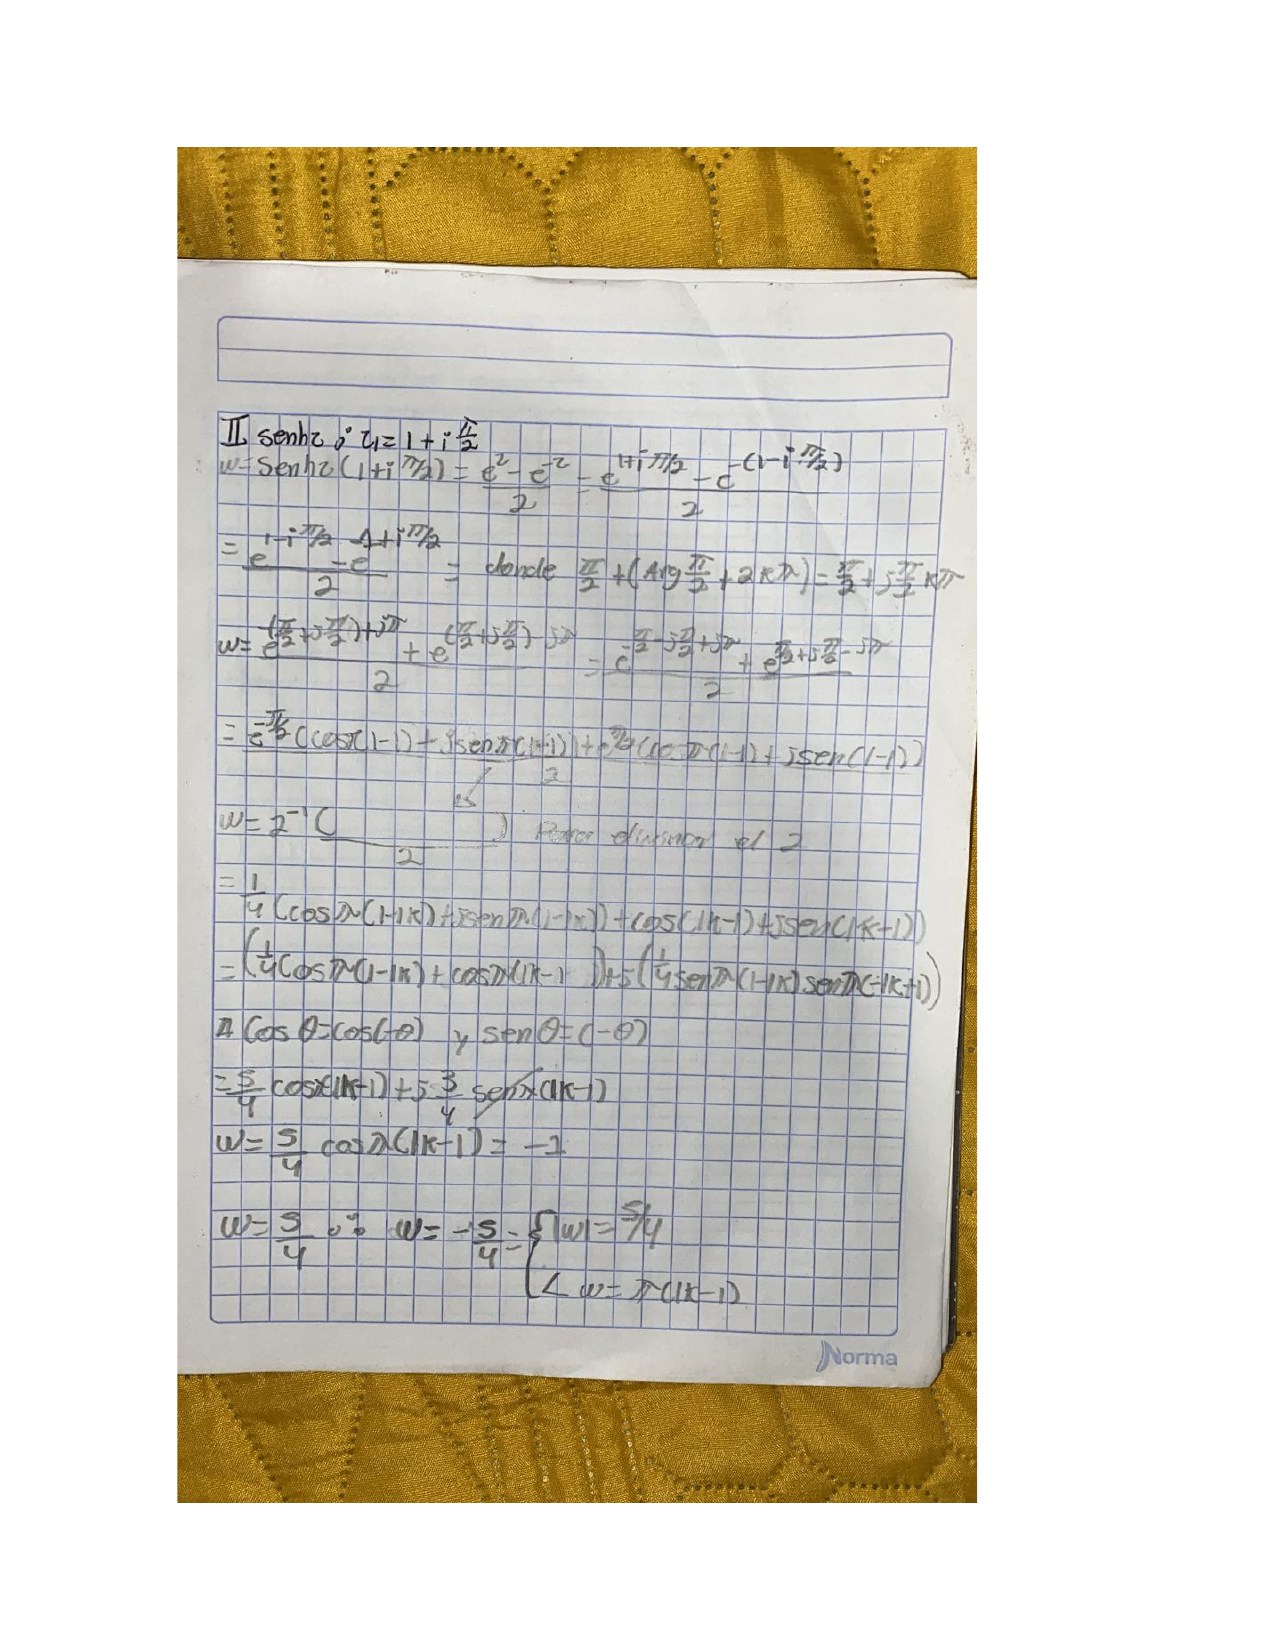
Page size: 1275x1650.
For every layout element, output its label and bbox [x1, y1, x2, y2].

picture [177, 147, 978, 1503]
